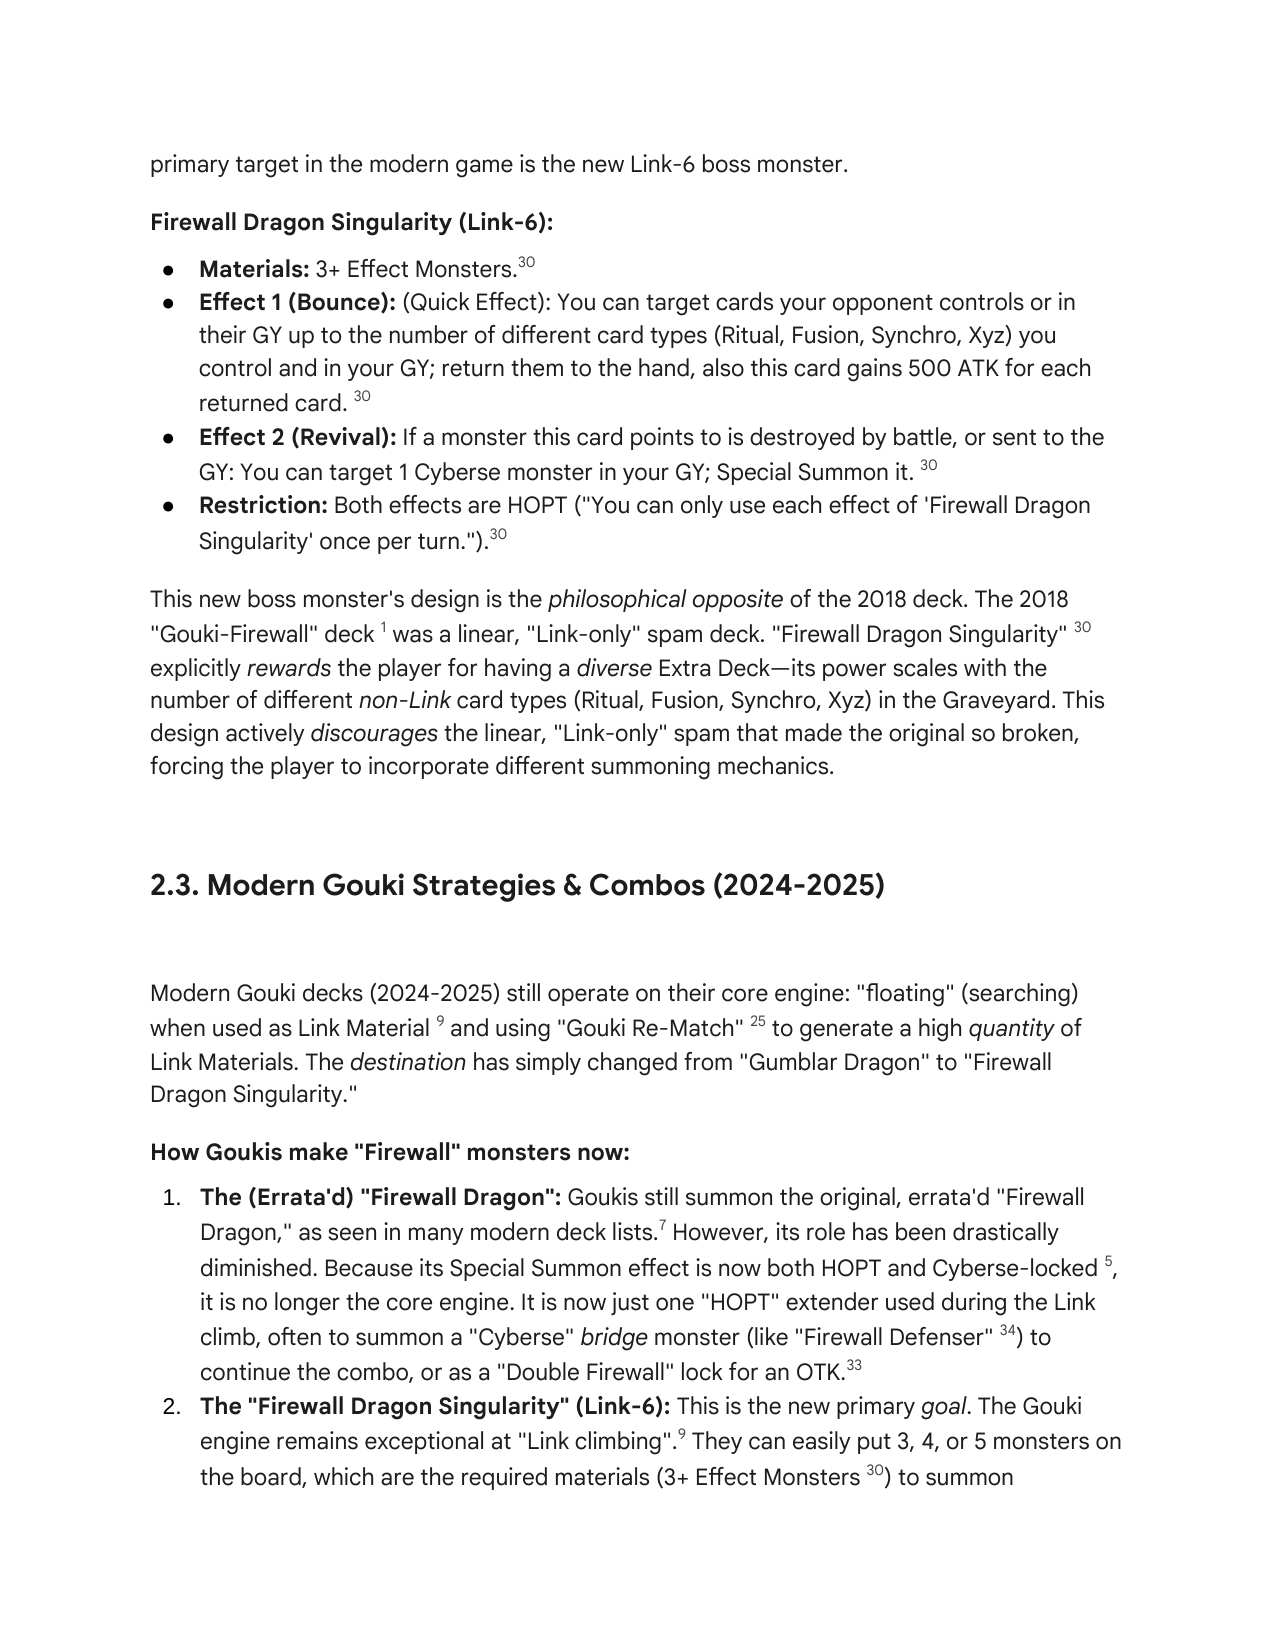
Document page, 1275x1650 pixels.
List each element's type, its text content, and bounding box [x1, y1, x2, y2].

list Effect 1 (Bounce): (Quick Effect): You can target cards your opponent controls or in their GY up to the number of different card types (Ritual, Fusion, Synchro, Xyz) you control and in your GY; return them to the hand, also this card gains 500 ATK for each returned card. 30 [161, 289, 1125, 418]
subtitle 2.3. Modern Gouki Strategies & Combos (2024-2025) [150, 868, 1125, 904]
text How Goukis make "Firewall" monsters now: [150, 1138, 1125, 1167]
list The (Errata'd) "Firewall Dragon": Goukis still summon the original, errata'd "Firewall Dragon," as seen in many modern deck lists.7 However, its role has been drastically diminished. Because its Special Summon effect is now both HOPT and Cyberse-locked 5, it is no longer the core engine. It is now just one "HOPT" extender used during the Link climb, often to summon a "Cyberse" bridge monster (like "Firewall Defenser" 34) to continue the combo, or as a "Double Firewall" lock for an OTK.33 [162, 1183, 1125, 1388]
list Restriction: Both effects are HOPT ("You can only use each effect of 'Firewall Dragon Singularity' once per turn.").30 [161, 492, 1125, 556]
text Firewall Dragon Singularity (Link-6): [150, 208, 1125, 236]
text This new boss monster's design is the philosophical opposite of the 2018 deck. The 2018 "Gouki-Firewall" deck 1 was a linear, "Link-only" spam deck. "Firewall Dragon Singularity" 30 explicitly rewards the player for having a diverse Extra Deck—its power scales with the number of different non-Link card types (Ritual, Fusion, Synchro, Xyz) in the Graveyard. This design actively discourages the linear, "Link-only" spam that made the original so broken, forcing the player to incorporate different summoning mechanics. [150, 586, 1125, 781]
text Modern Gouki decks (2024-2025) still operate on their core engine: "floating" (searching) when used as Link Material 9 and using "Gouki Re-Match" 25 to generate a high quantity of Link Materials. The destination has simply changed from "Gumblar Dragon" to "Firewall Dragon Singularity." [150, 979, 1125, 1109]
list Materials: 3+ Effect Monsters.30 [161, 253, 1125, 284]
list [162, 1392, 1125, 1492]
list Effect 2 (Revival): If a monster this card points to is destroyed by battle, or sent to the GY: You can target 1 Cyberse monster in your GY; Special Summon it. 30 [161, 423, 1125, 487]
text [150, 150, 1125, 179]
